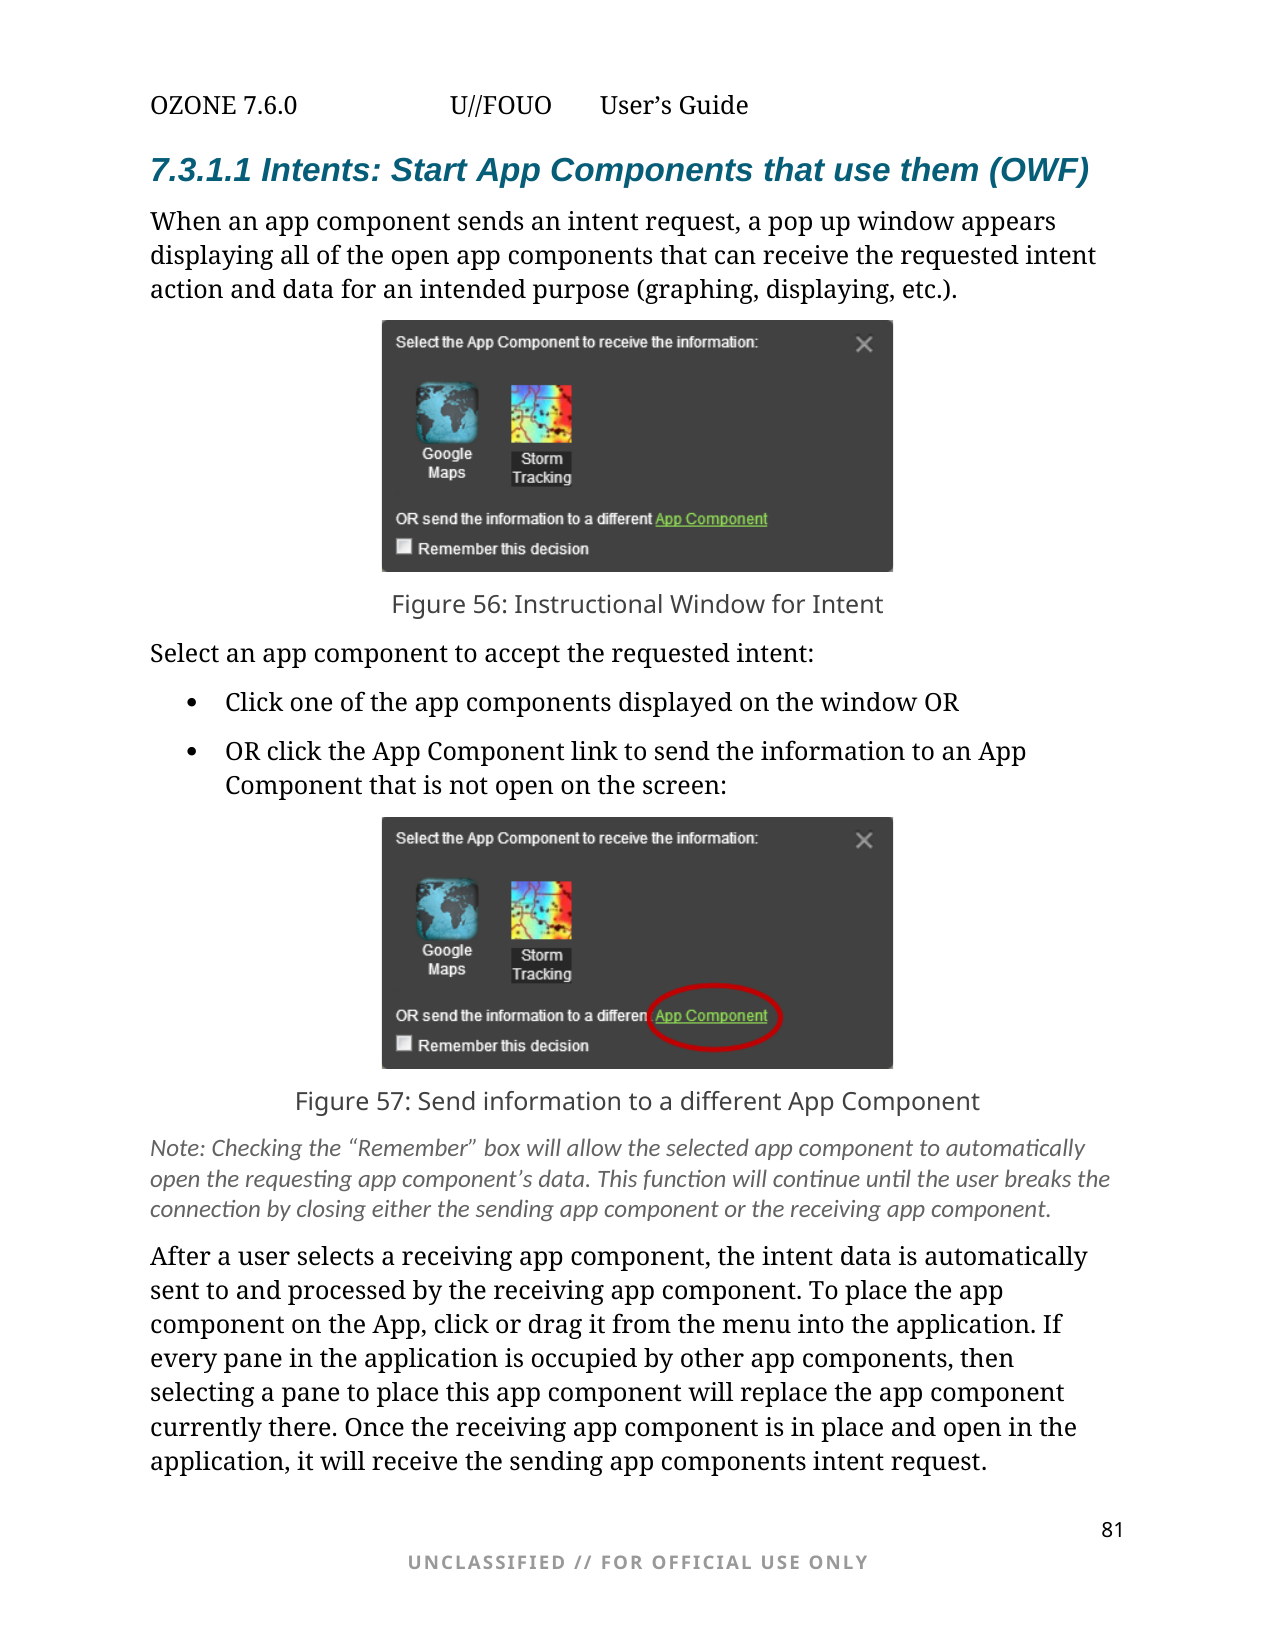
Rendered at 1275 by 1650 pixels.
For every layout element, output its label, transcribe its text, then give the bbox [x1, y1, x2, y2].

text After a user selects a receiving app component, the intent data is automatically sent to and processed by the receiving app component. To place the app component on the App, click or drag it from the menu into the application. If every pane in the application is occupied by other app components, then selecting a pane to place this app component will replace the app component currently there. Once the receiving app component is in place and open in the application, it will receive the sending app components intent request. [150, 1239, 1125, 1477]
list OR click the App Component link to send the information to an App Component that is not open on the screen: [187, 734, 1125, 802]
subtitle Intents: Start App Components that use them (OWF) [150, 150, 1125, 188]
picture [381, 817, 894, 1069]
text When an app component sends an intent request, a pop up window appears displaying all of the open app components that can receive the requested intent action and data for an intended purpose (graphing, displaying, etc.). [150, 203, 1125, 306]
list Click one of the app components displayed on the window OR [187, 685, 1125, 719]
text Note: Checking the “Remember” box will allow the selected app component to automatically open the requesting app component’s data. This function will continue until the user breaks the connection by closing either the sending app component or the receiving app component. [150, 1132, 1125, 1224]
text Select an app component to accept the requested intent: [150, 636, 1125, 670]
picture [381, 320, 894, 572]
